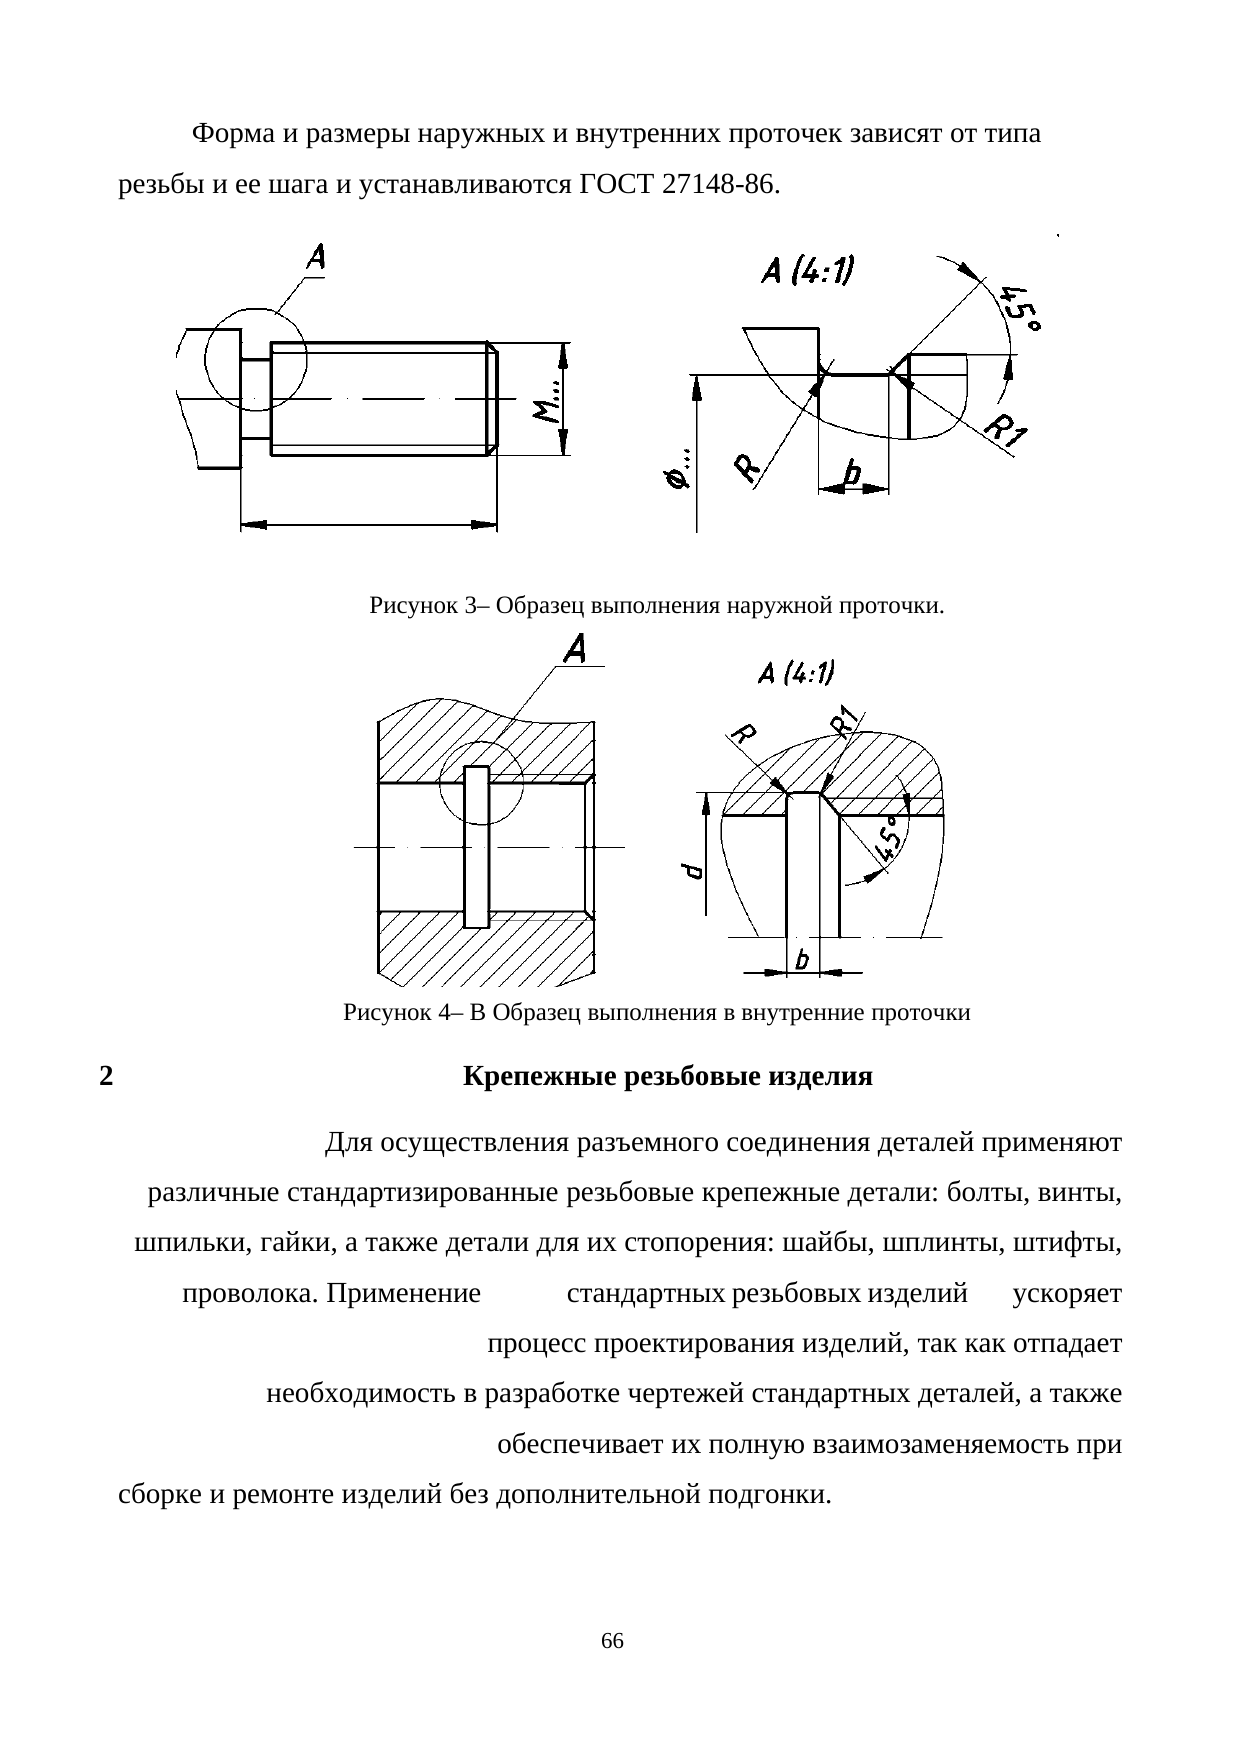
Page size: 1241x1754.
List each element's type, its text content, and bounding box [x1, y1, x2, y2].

text Рисунок 3– Образец выполнения наружной проточки. [99, 590, 1215, 618]
text Для осуществления разъемного соединения деталей применяют различные стандартизированные резьбовые крепежные детали: болты, винты, шпильки, гайки, а также детали для их стопорения: шайбы, шплинты, штифты, проволока. Применение стандартных резьбовых изделий ускоряет процесс проектирования изделий, так как отпадает необходимость в разработке чертежей стандартных деталей, а также обеспечивает их полную взаимозаменяемость при [118, 1124, 1122, 1459]
picture [176, 234, 1059, 533]
text Форма и размеры наружных и внутренних проточек зависят от типа резьбы и ее шага и устанавливаются ГОСТ 27148-86. [118, 115, 1123, 199]
picture [353, 633, 945, 987]
text сборке и ремонте изделий без дополнительной подгонки. [118, 1476, 1215, 1510]
subtitle Крепежные резьбовые изделия [99, 1058, 1215, 1091]
